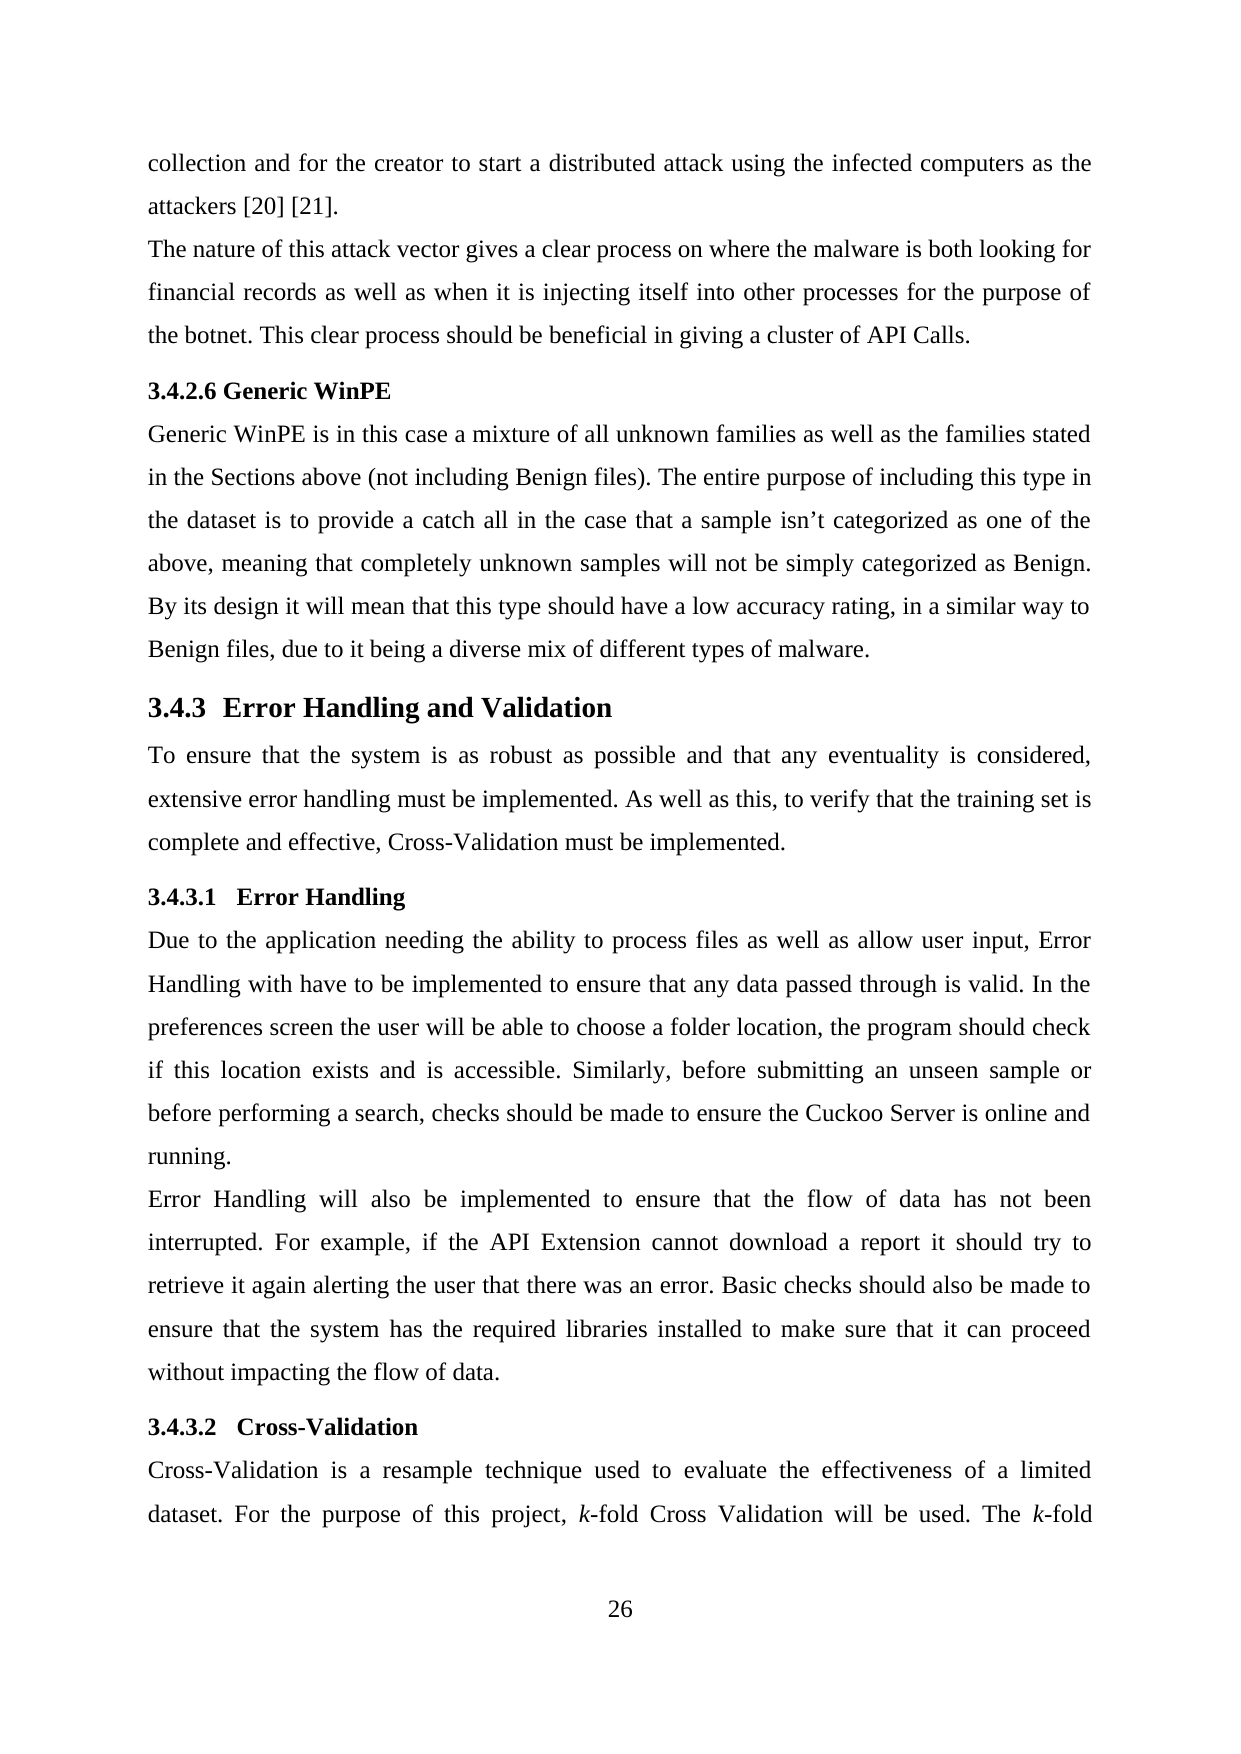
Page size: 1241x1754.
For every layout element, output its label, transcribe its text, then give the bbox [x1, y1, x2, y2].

text The nature of this attack vector gives a clear process on where the malware is both looking for financial records as well as when it is injecting itself into other processes for the purpose of the botnet. This clear process should be beneficial in giving a cluster of API Calls. [148, 234, 1092, 349]
text To ensure that the system is as robust as possible and that any eventuality is considered, extensive error handling must be implemented. As well as this, to verify that the training set is complete and effective, Cross-Validation must be implemented. [148, 741, 1092, 856]
subtitle Cross-Validation [148, 1412, 1092, 1441]
subtitle Error Handling and Validation [148, 690, 1092, 724]
text Generic WinPE is in this case a mixture of all unknown families as well as the families stated in the Sections above (not including Benign files). The entire purpose of including this type in the dataset is to provide a catch all in the case that a sample isn’t categorized as one of the above, meaning that completely unknown samples will not be simply categorized as Benign. By its design it will mean that this type should have a low accuracy rating, in a similar way to Benign files, due to it being a diverse mix of different types of malware. [148, 419, 1092, 663]
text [148, 148, 1092, 219]
text Error Handling will also be implemented to ensure that the flow of data has not been interrupted. For example, if the API Extension cannot download a report it should try to retrieve it again alerting the user that there was an error. Basic checks should also be made to ensure that the system has the required libraries installed to make sure that it can proceed without impacting the flow of data. [148, 1184, 1092, 1386]
text Due to the application needing the ability to process files as well as allow user input, Error Handling with have to be implemented to ensure that any data passed through is valid. In the preferences screen the user will be able to choose a folder location, the program should check if this location exists and is accessible. Similarly, before submitting an unseen sample or before performing a search, checks should be made to ensure the Cuckoo Server is online and running. [148, 926, 1092, 1170]
subtitle Generic WinPE [148, 376, 1092, 404]
subtitle Error Handling [148, 882, 1092, 911]
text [148, 1456, 1092, 1527]
